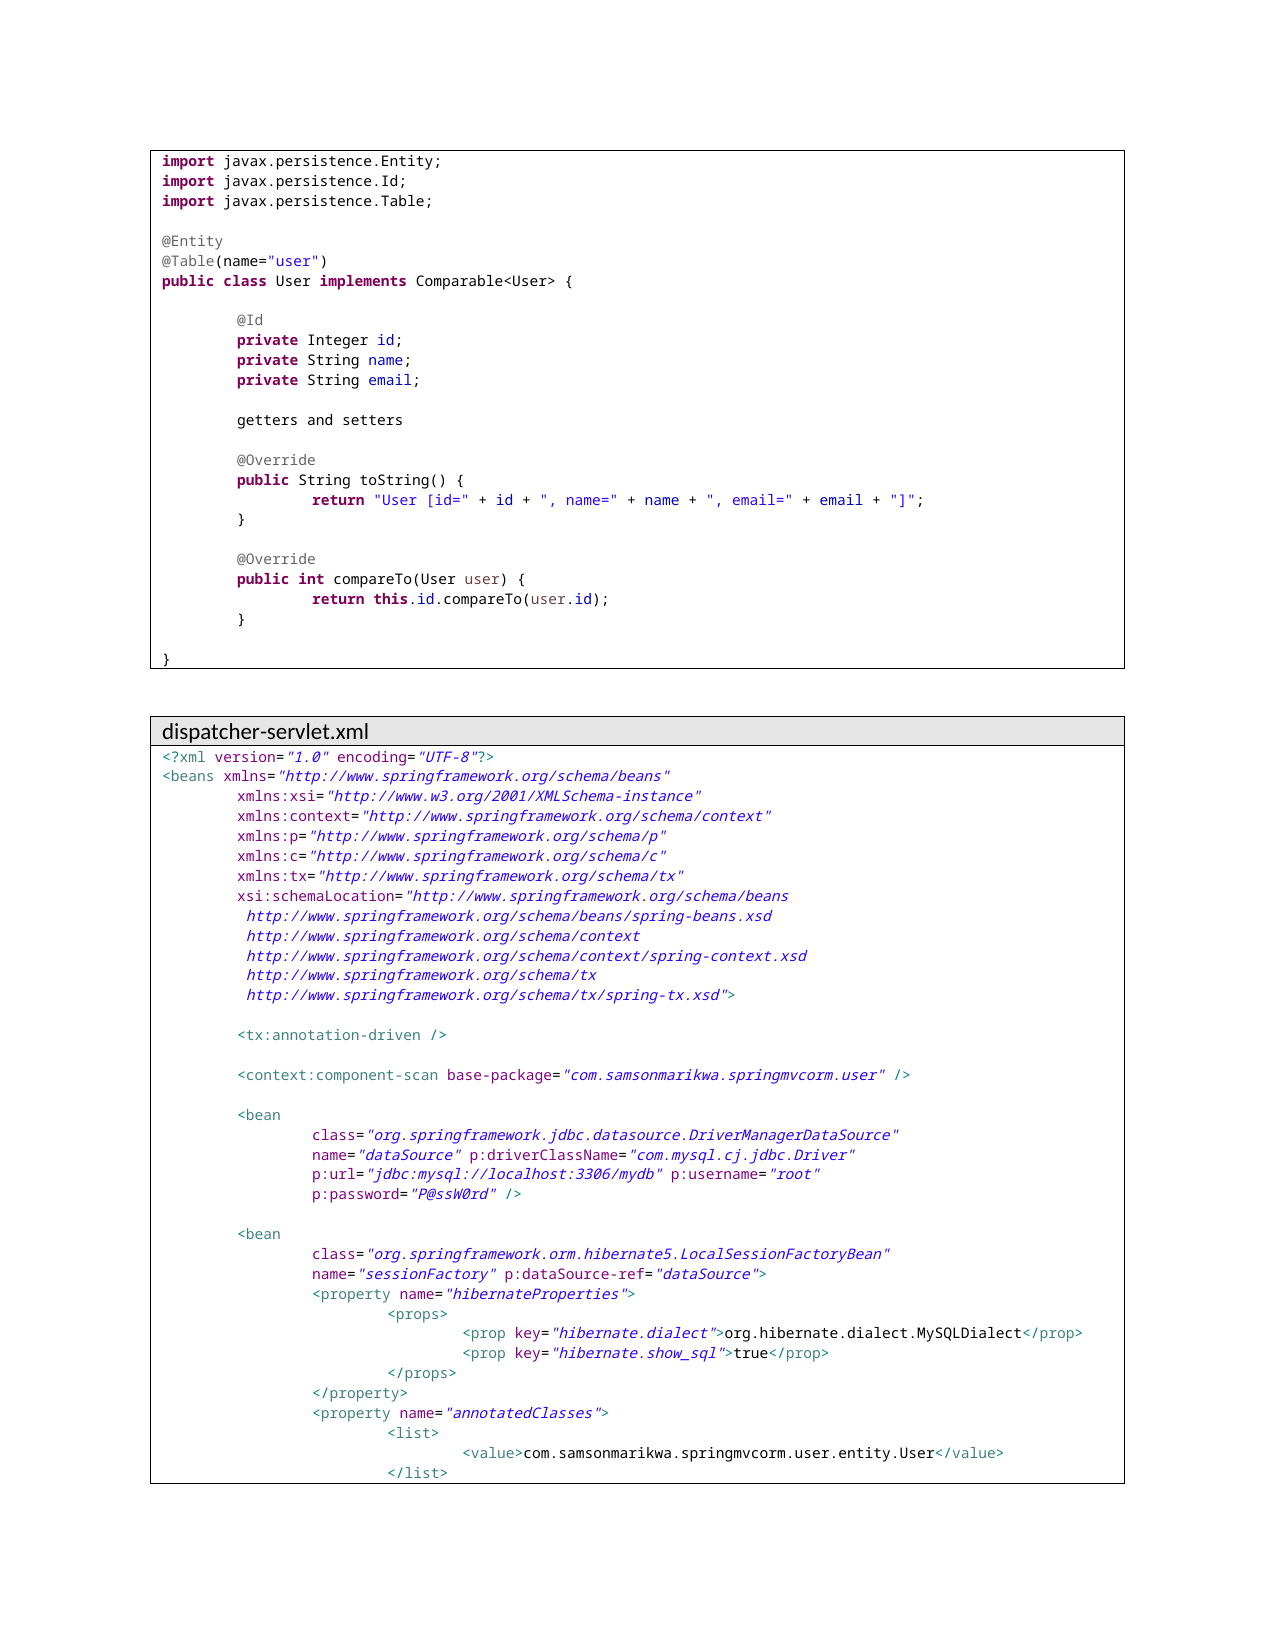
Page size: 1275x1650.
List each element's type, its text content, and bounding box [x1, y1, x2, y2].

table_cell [151, 151, 1124, 668]
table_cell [151, 746, 1124, 1482]
table_header dispatcher-servlet.xml [151, 717, 1124, 745]
